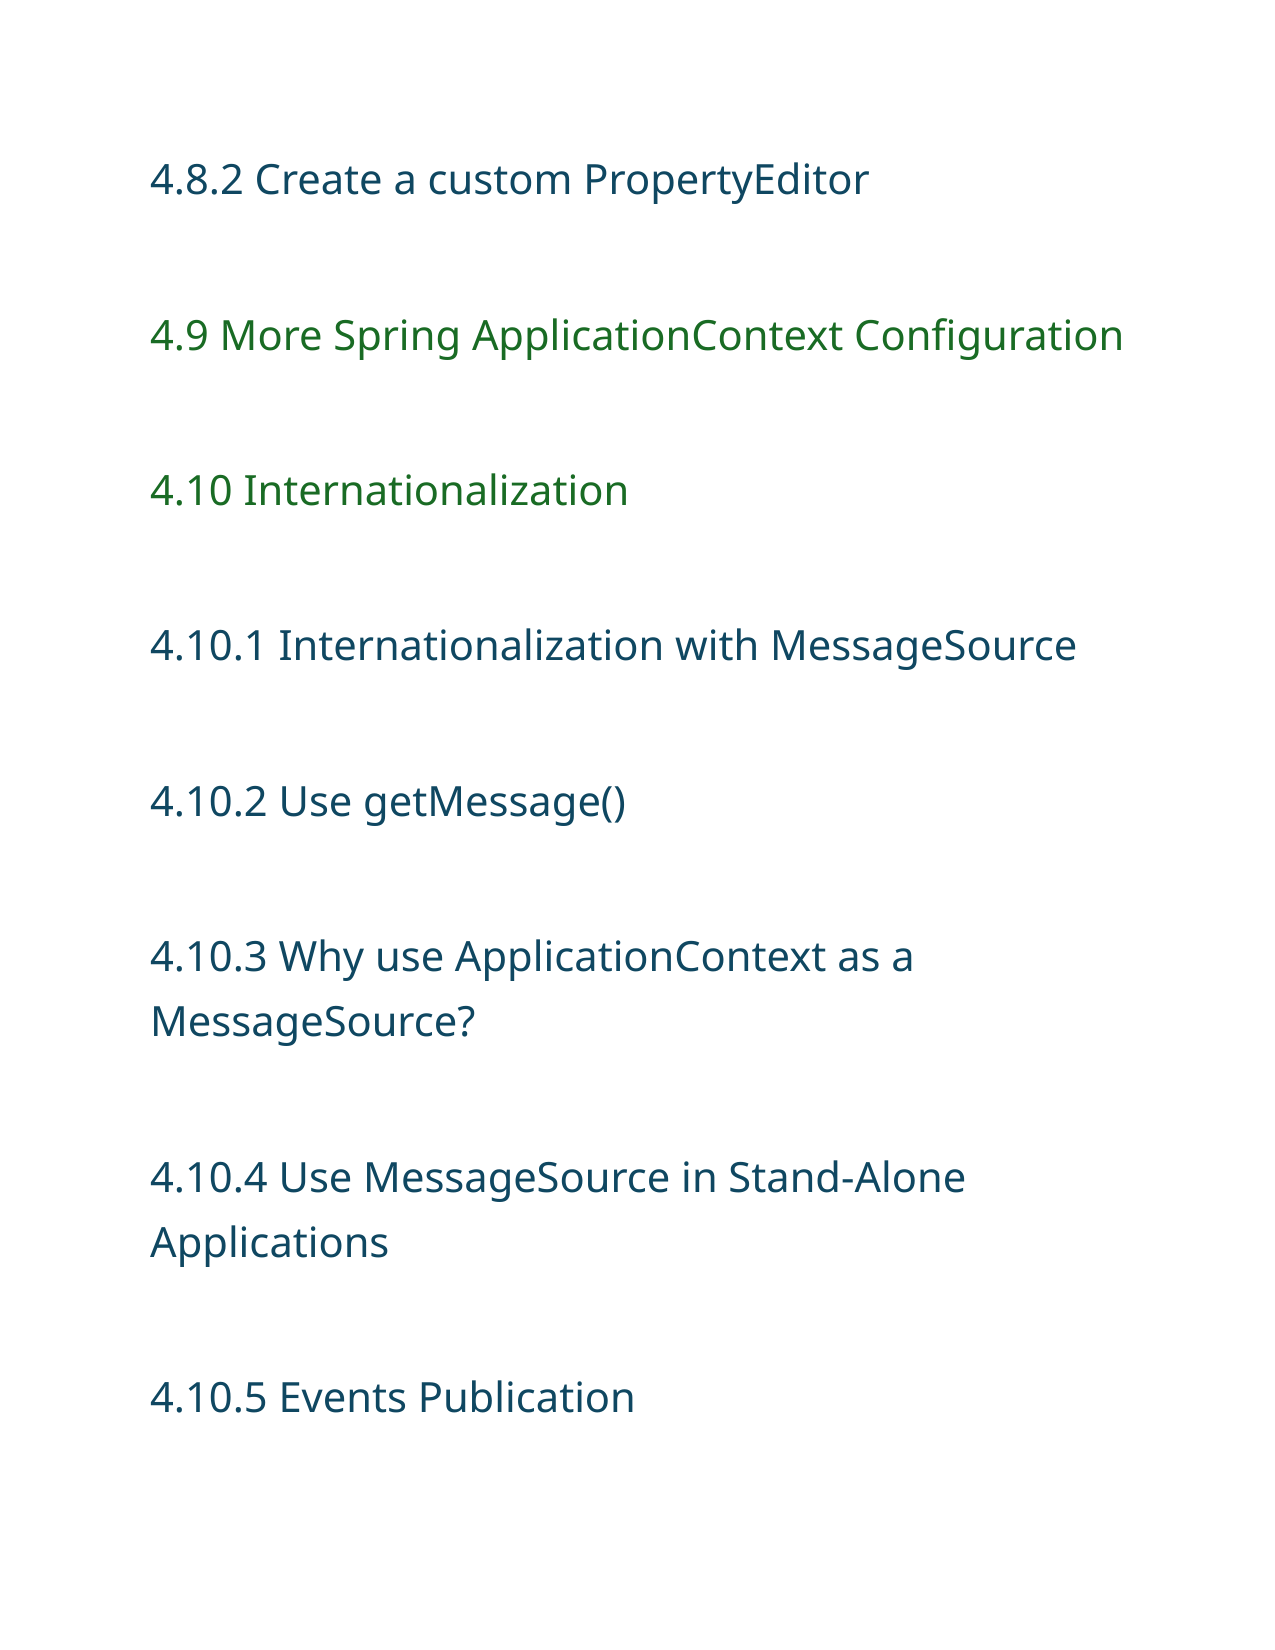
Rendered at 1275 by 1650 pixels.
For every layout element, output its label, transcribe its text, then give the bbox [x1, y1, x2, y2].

subtitle 4.8.2 Create a custom PropertyEditor [150, 150, 1125, 207]
subtitle 4.10.2 Use getMessage() [150, 772, 1125, 828]
subtitle 4.9 More Spring ApplicationContext Configuration [150, 305, 1125, 362]
subtitle 4.10 Internationalization [150, 461, 1125, 518]
subtitle 4.10.1 Internationalization with MessageSource [150, 616, 1125, 673]
subtitle 4.10.4 Use MessageSource in Stand-Alone Applications [150, 1148, 1125, 1270]
subtitle 4.10.3 Why use ApplicationContext as a MessageSource? [150, 927, 1125, 1049]
subtitle 4.10.5 Events Publication [150, 1368, 1125, 1425]
